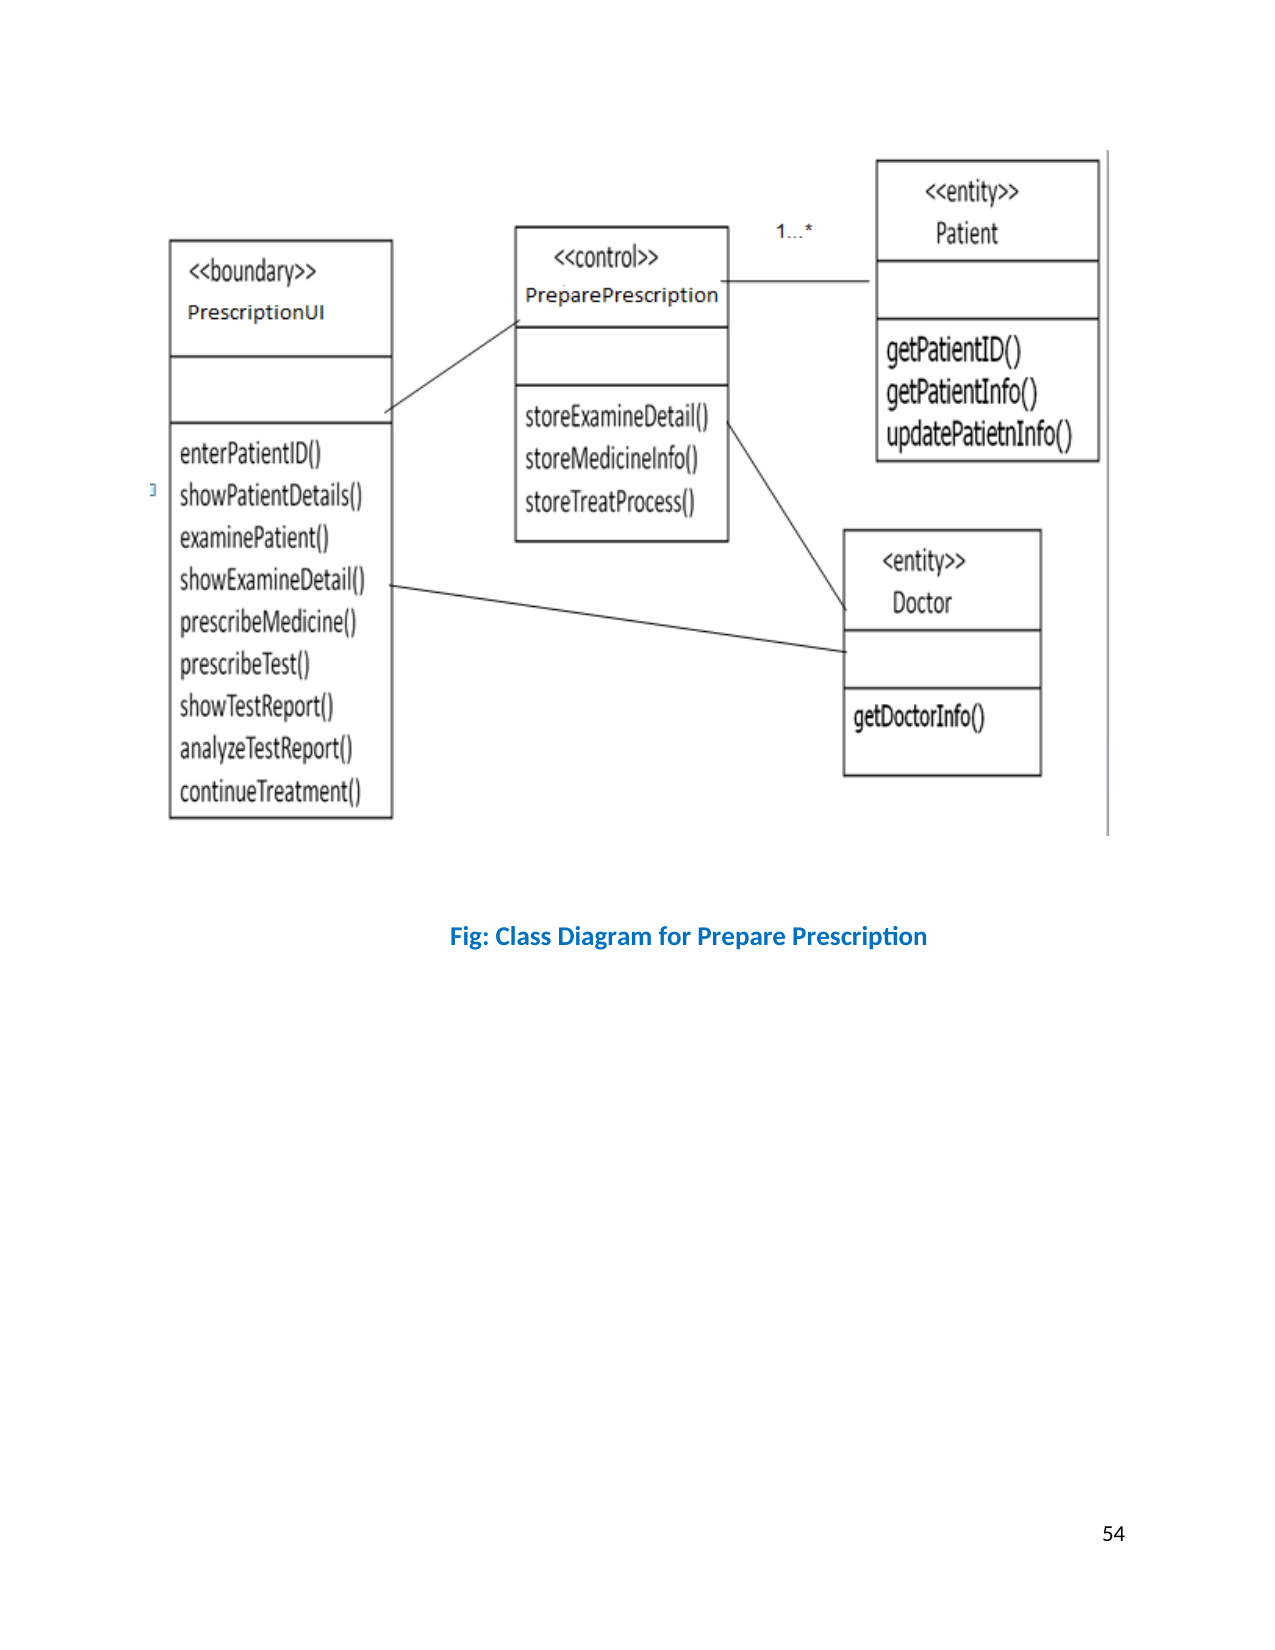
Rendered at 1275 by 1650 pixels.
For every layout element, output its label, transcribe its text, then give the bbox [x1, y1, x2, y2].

picture [150, 150, 1110, 836]
text Fig: Class Diagram for Prepare Prescription [150, 919, 1125, 953]
